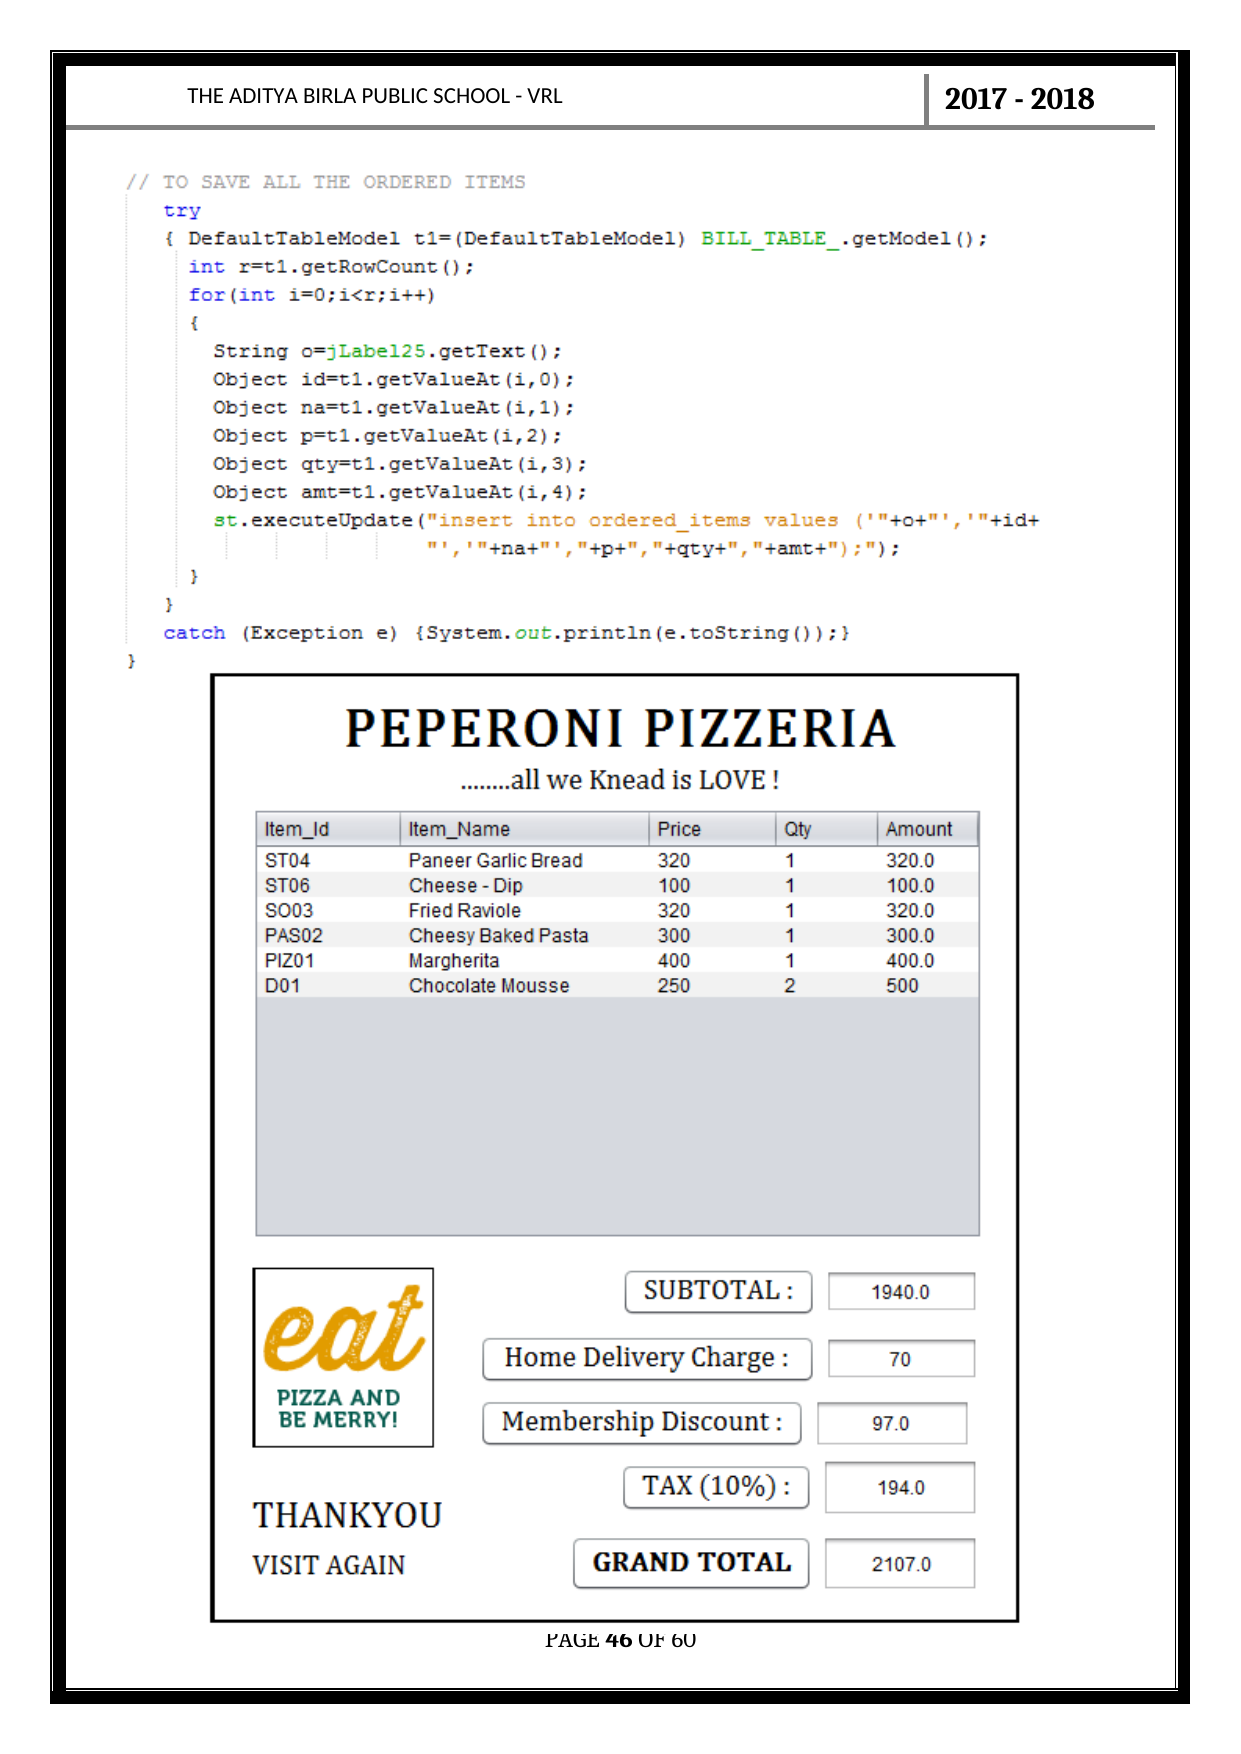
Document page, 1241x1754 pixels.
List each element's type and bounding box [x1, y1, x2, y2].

picture [107, 168, 1054, 1634]
